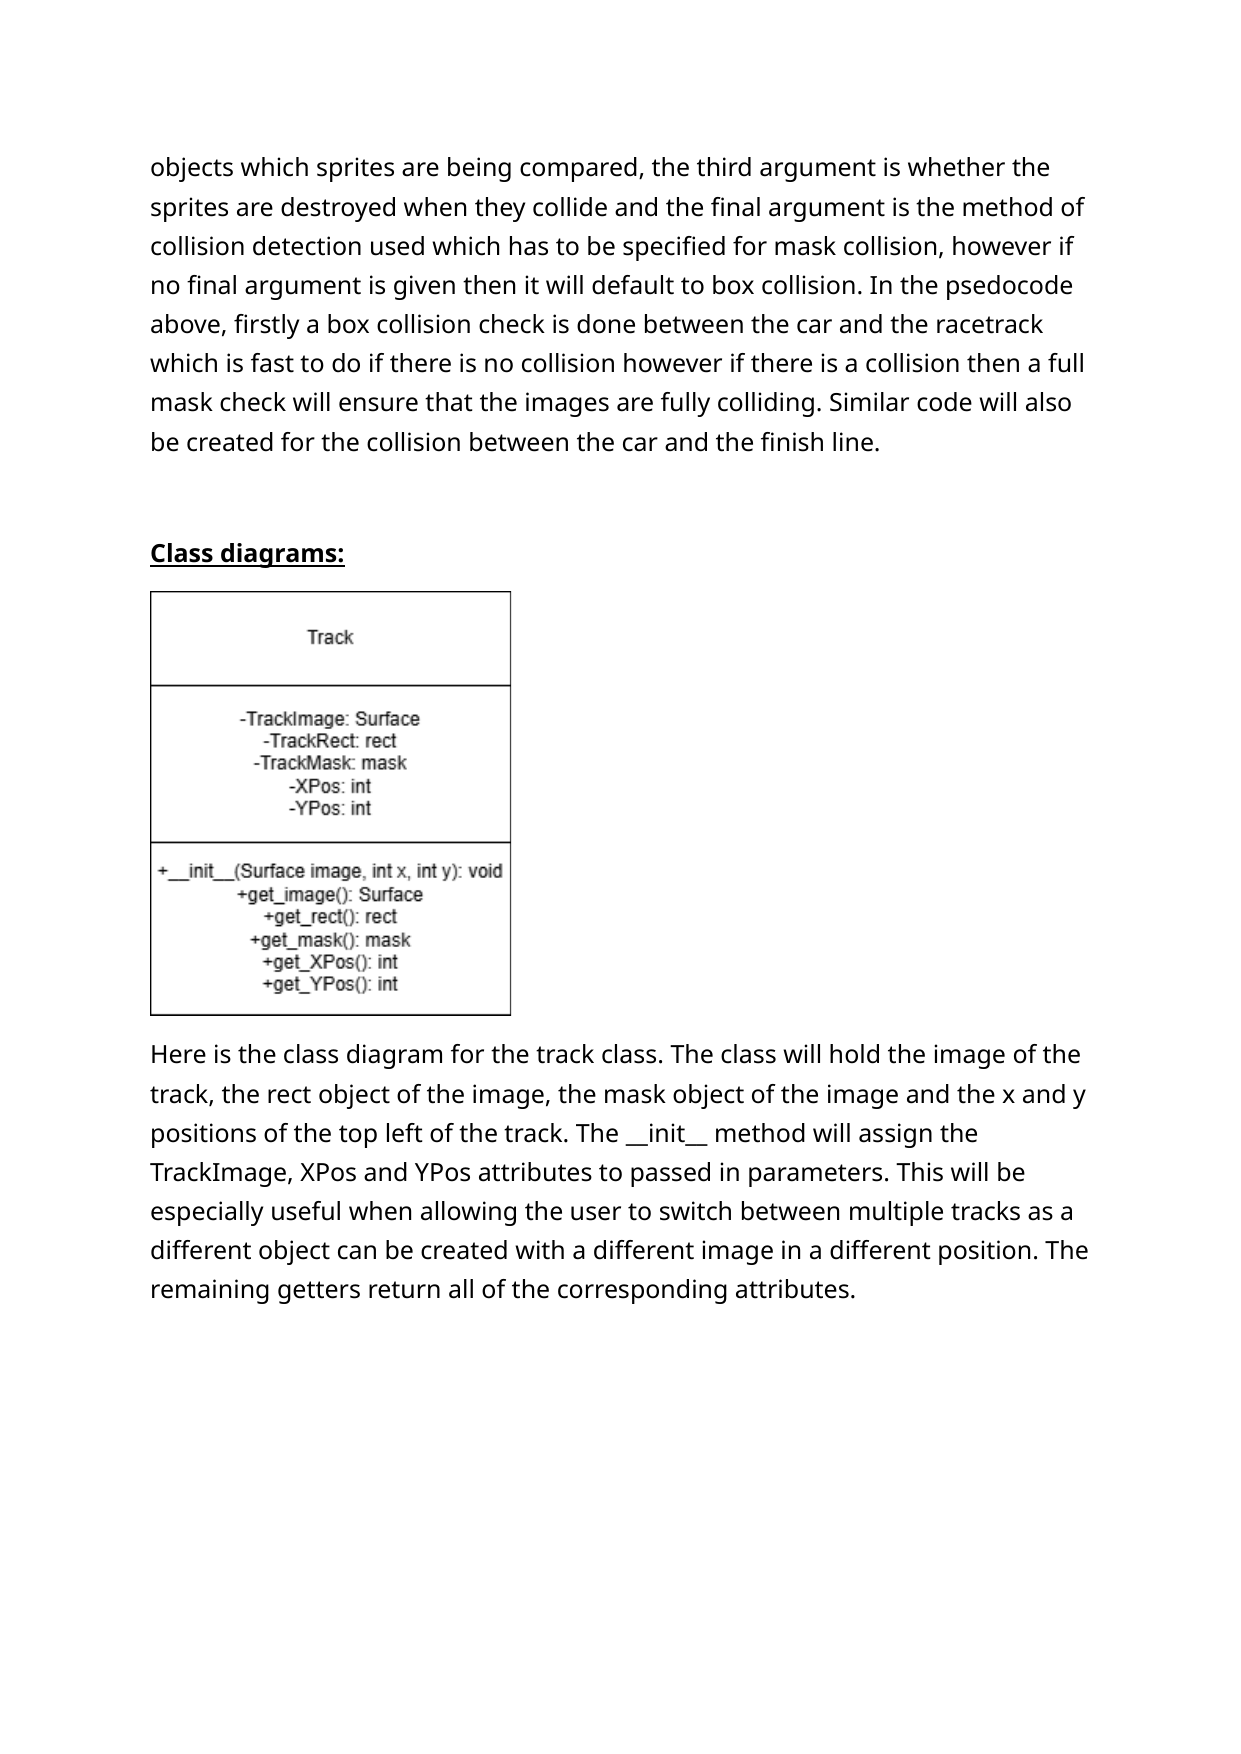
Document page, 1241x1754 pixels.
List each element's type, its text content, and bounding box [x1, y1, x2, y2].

picture [150, 591, 512, 1016]
text Here is the class diagram for the track class. The class will hold the image of the track, the rect object of the image, the mask object of the image and the x and y positions of the top left of the track. The __init__ method will assign the TrackImage, XPos and YPos attributes to passed in parameters. This will be especially useful when allowing the user to switch between multiple tracks as a different object can be created with a different image in a different position. The remaining getters return all of the corresponding attributes. [150, 1037, 1090, 1306]
text Class diagrams: [150, 536, 1090, 570]
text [150, 150, 1090, 458]
